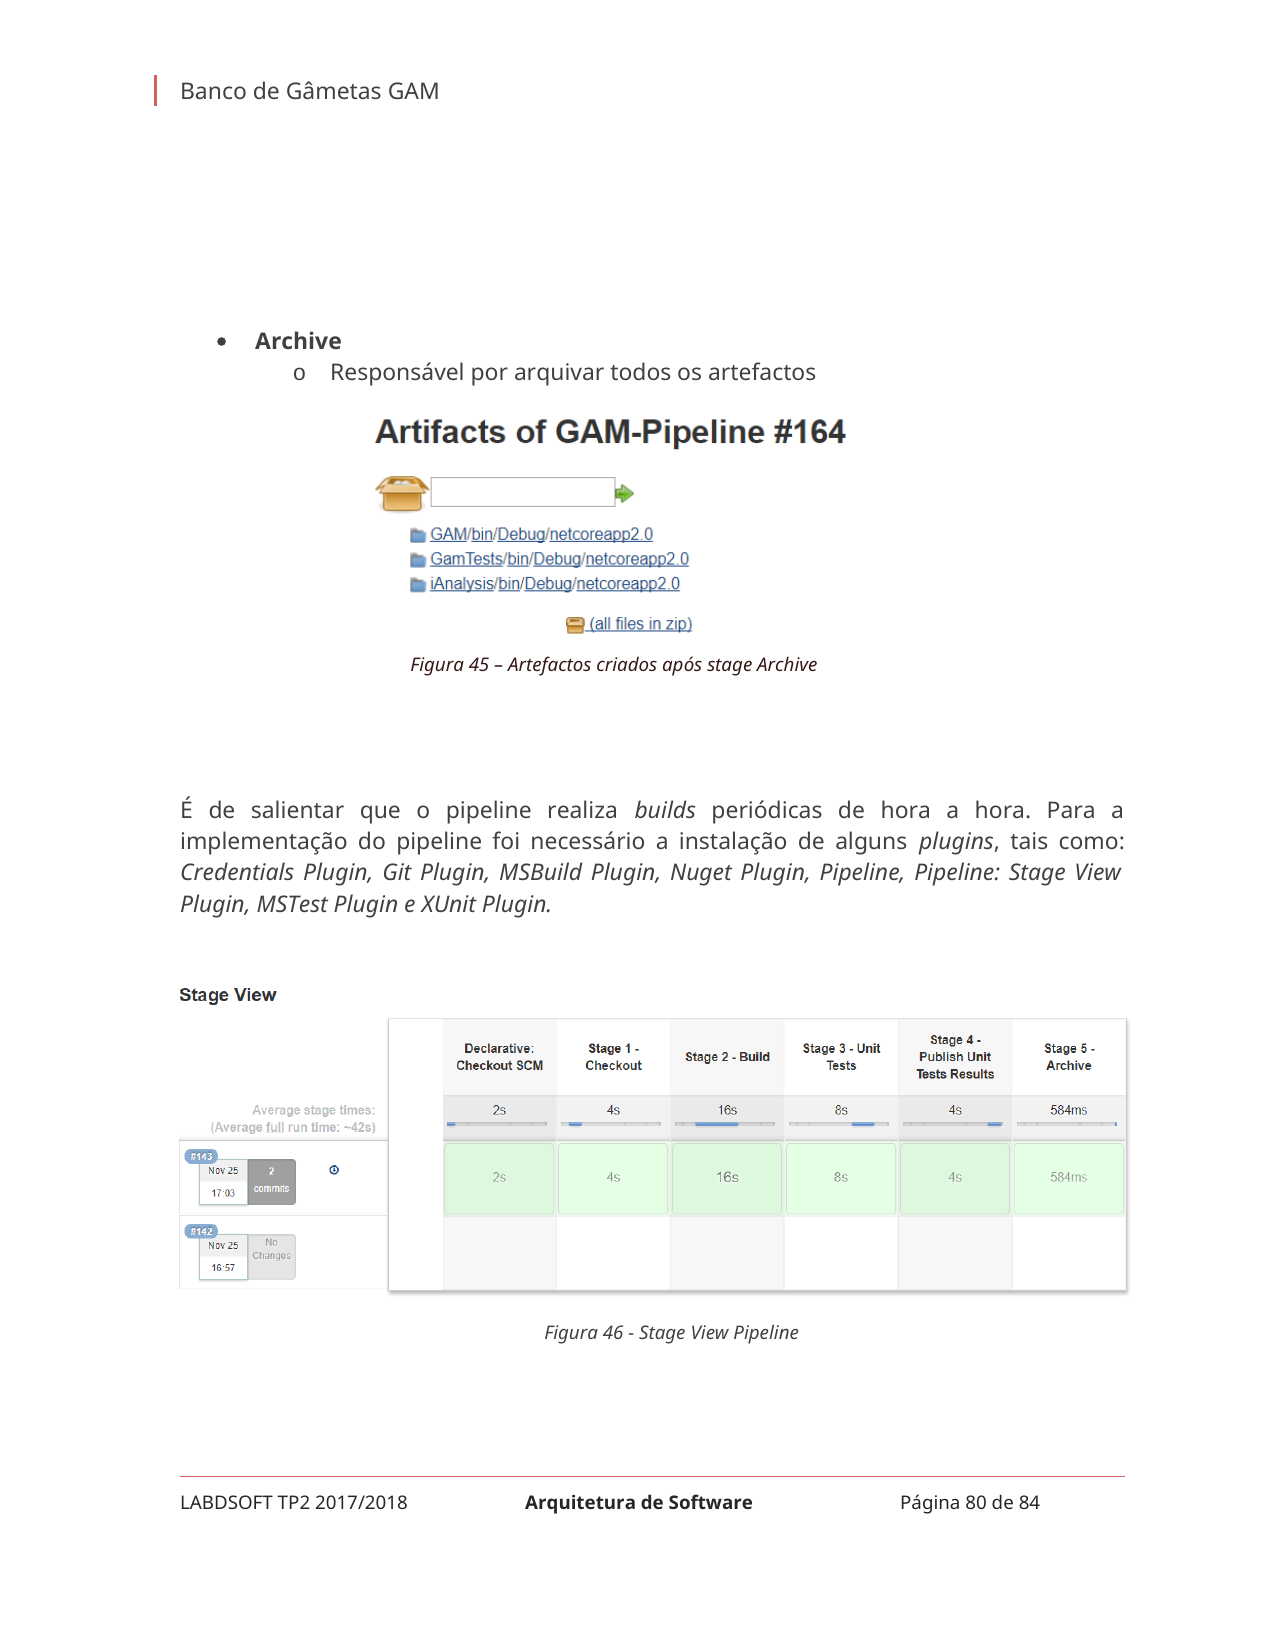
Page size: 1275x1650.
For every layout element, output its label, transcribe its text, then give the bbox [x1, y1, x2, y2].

picture [170, 972, 1142, 1307]
list Archive [217, 325, 1125, 356]
text É de salientar que o pipeline realiza builds periódicas de hora a hora. Para a implementação do pipeline foi necessário a instalação de alguns plugins, tais como: Credentials Plugin, Git Plugin, MSBuild Plugin, Nuget Plugin, Pipeline, Pipeline: Stage View Plugin, MSTest Plugin e XUnit Plugin. [180, 794, 1125, 919]
list Responsável por arquivar todos os artefactos [292, 356, 1125, 388]
picture [368, 405, 866, 649]
